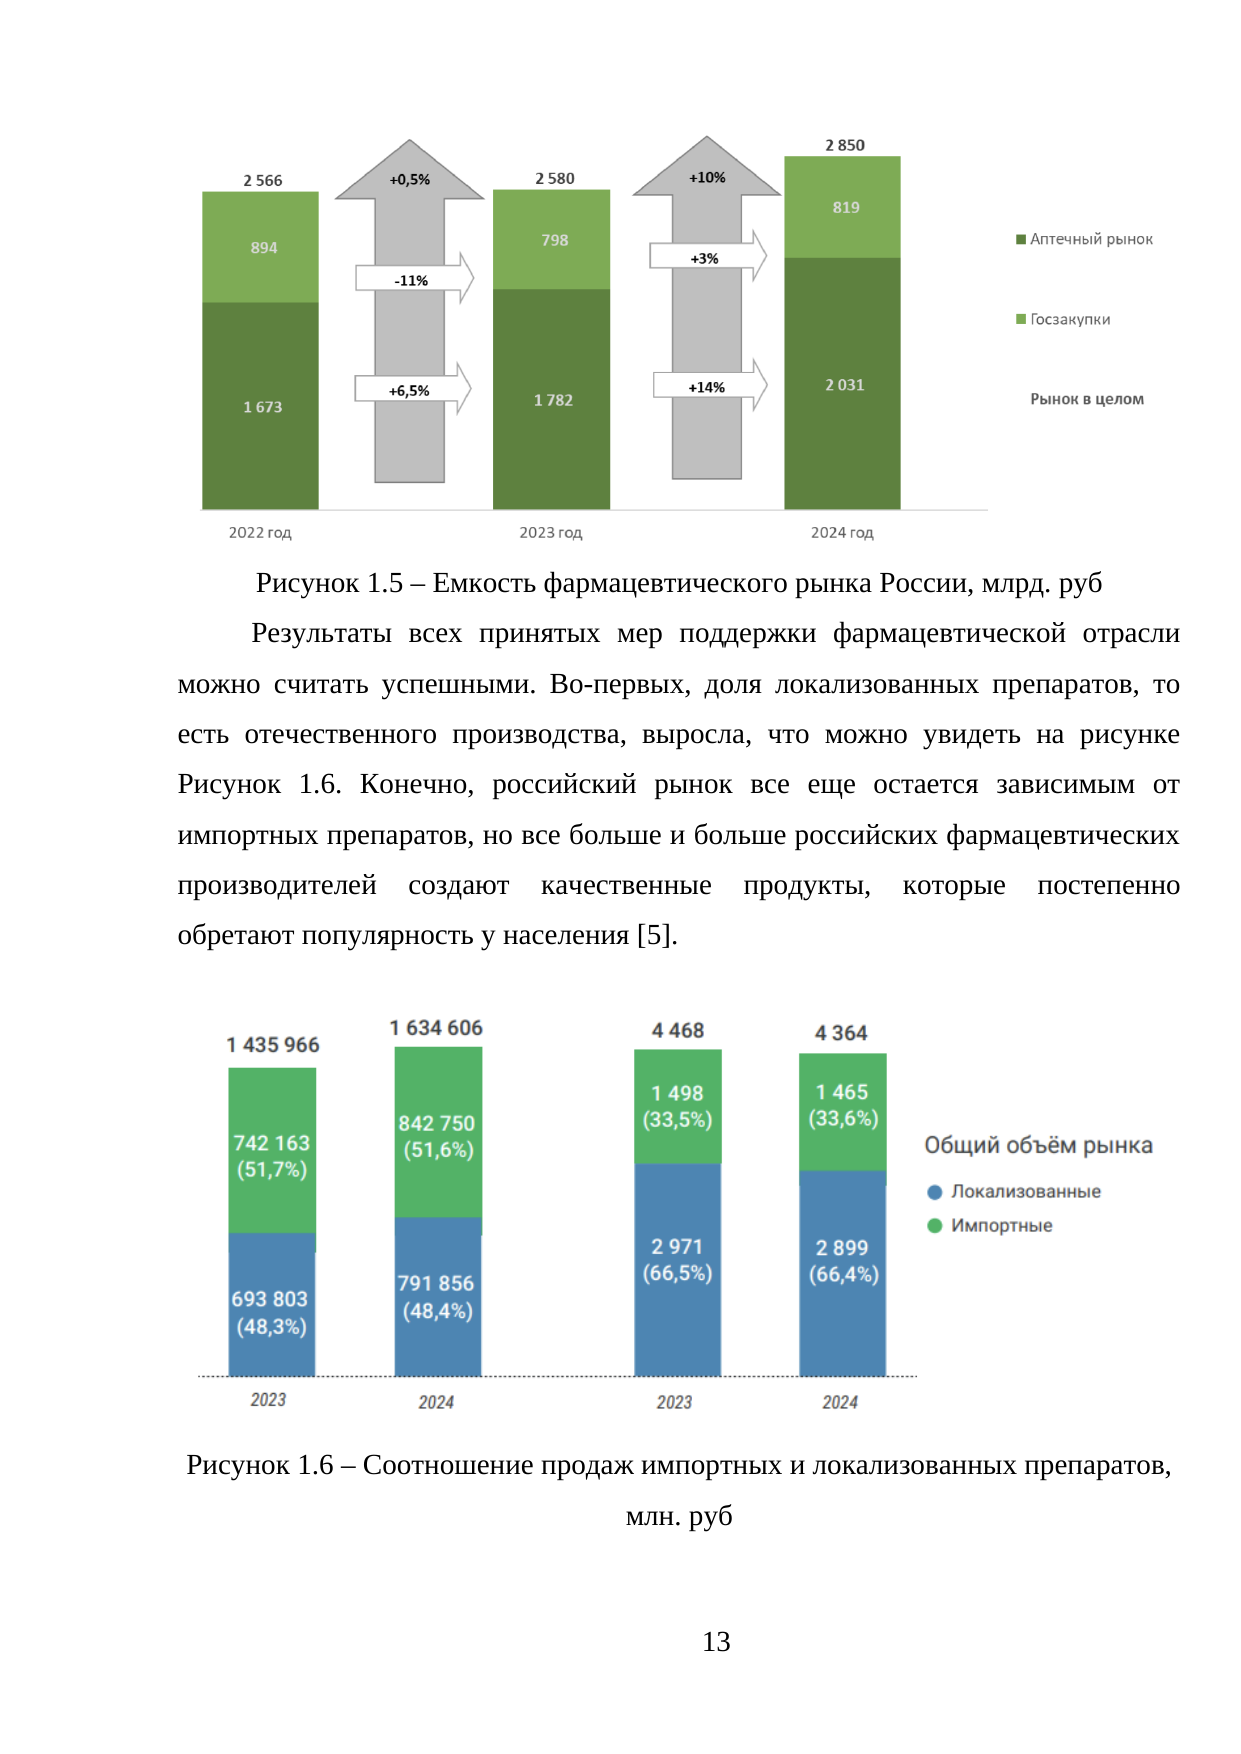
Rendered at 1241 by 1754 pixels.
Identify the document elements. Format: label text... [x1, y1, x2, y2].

text Результаты всех принятых мер поддержки фармацевтической отрасли можно считать успешными. Во-первых, доля локализованных препаратов, то есть отечественного производства, выросла, что можно увидеть на рисунке 1.6. Конечно, российский рынок все еще остается зависимым от импортных препаратов, но все больше и больше российских фармацевтических производителей создают качественные продукты, которые постепенно обретают популярность у населения [5]. [177, 616, 1181, 951]
picture [192, 967, 1167, 1431]
picture [199, 118, 1159, 555]
text Рисунок 1.6 – Соотношение продаж импортных и локализованных препаратов, млн. руб [177, 1447, 1181, 1531]
text Рисунок 1.5 – Емкость фармацевтического рынка России, млрд. руб [177, 565, 1181, 599]
